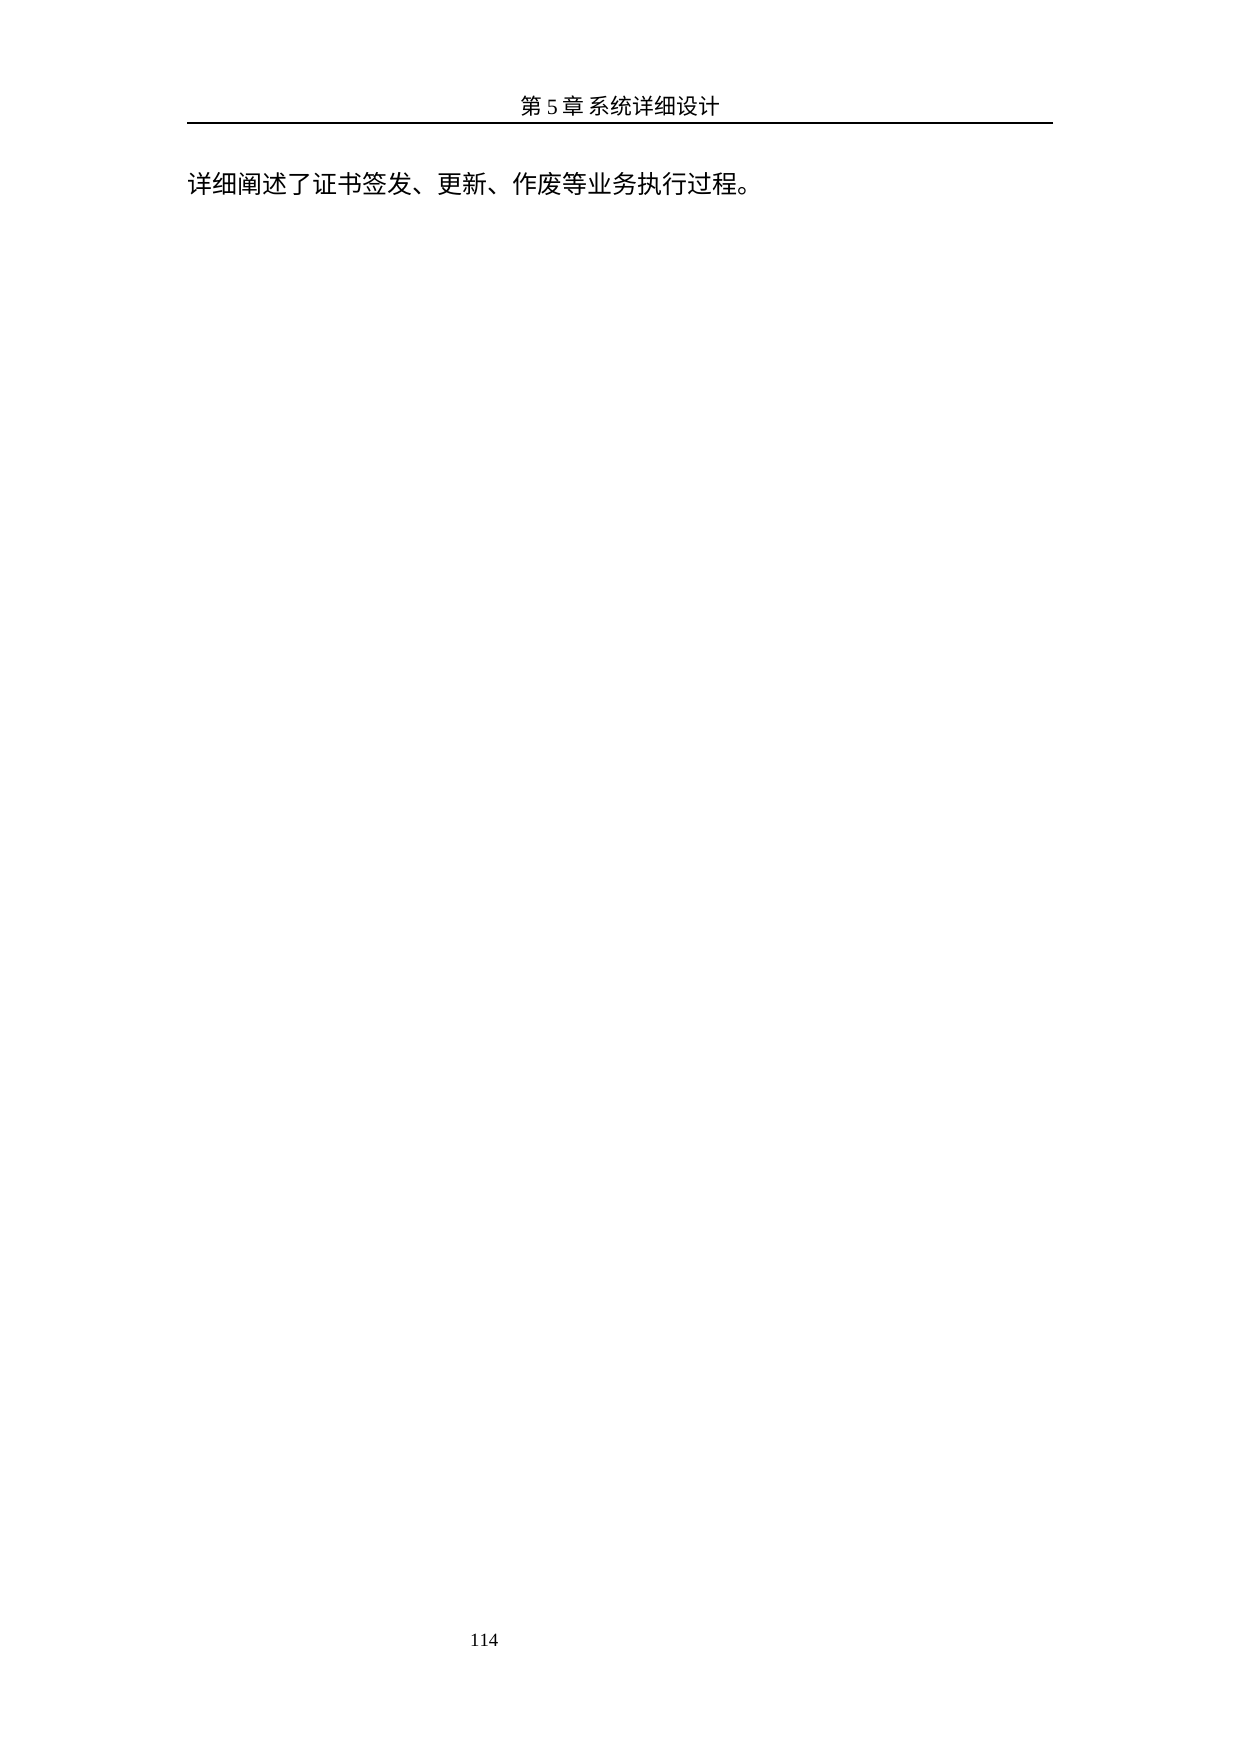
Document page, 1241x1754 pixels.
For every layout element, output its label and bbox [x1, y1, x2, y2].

text [187, 150, 1053, 215]
